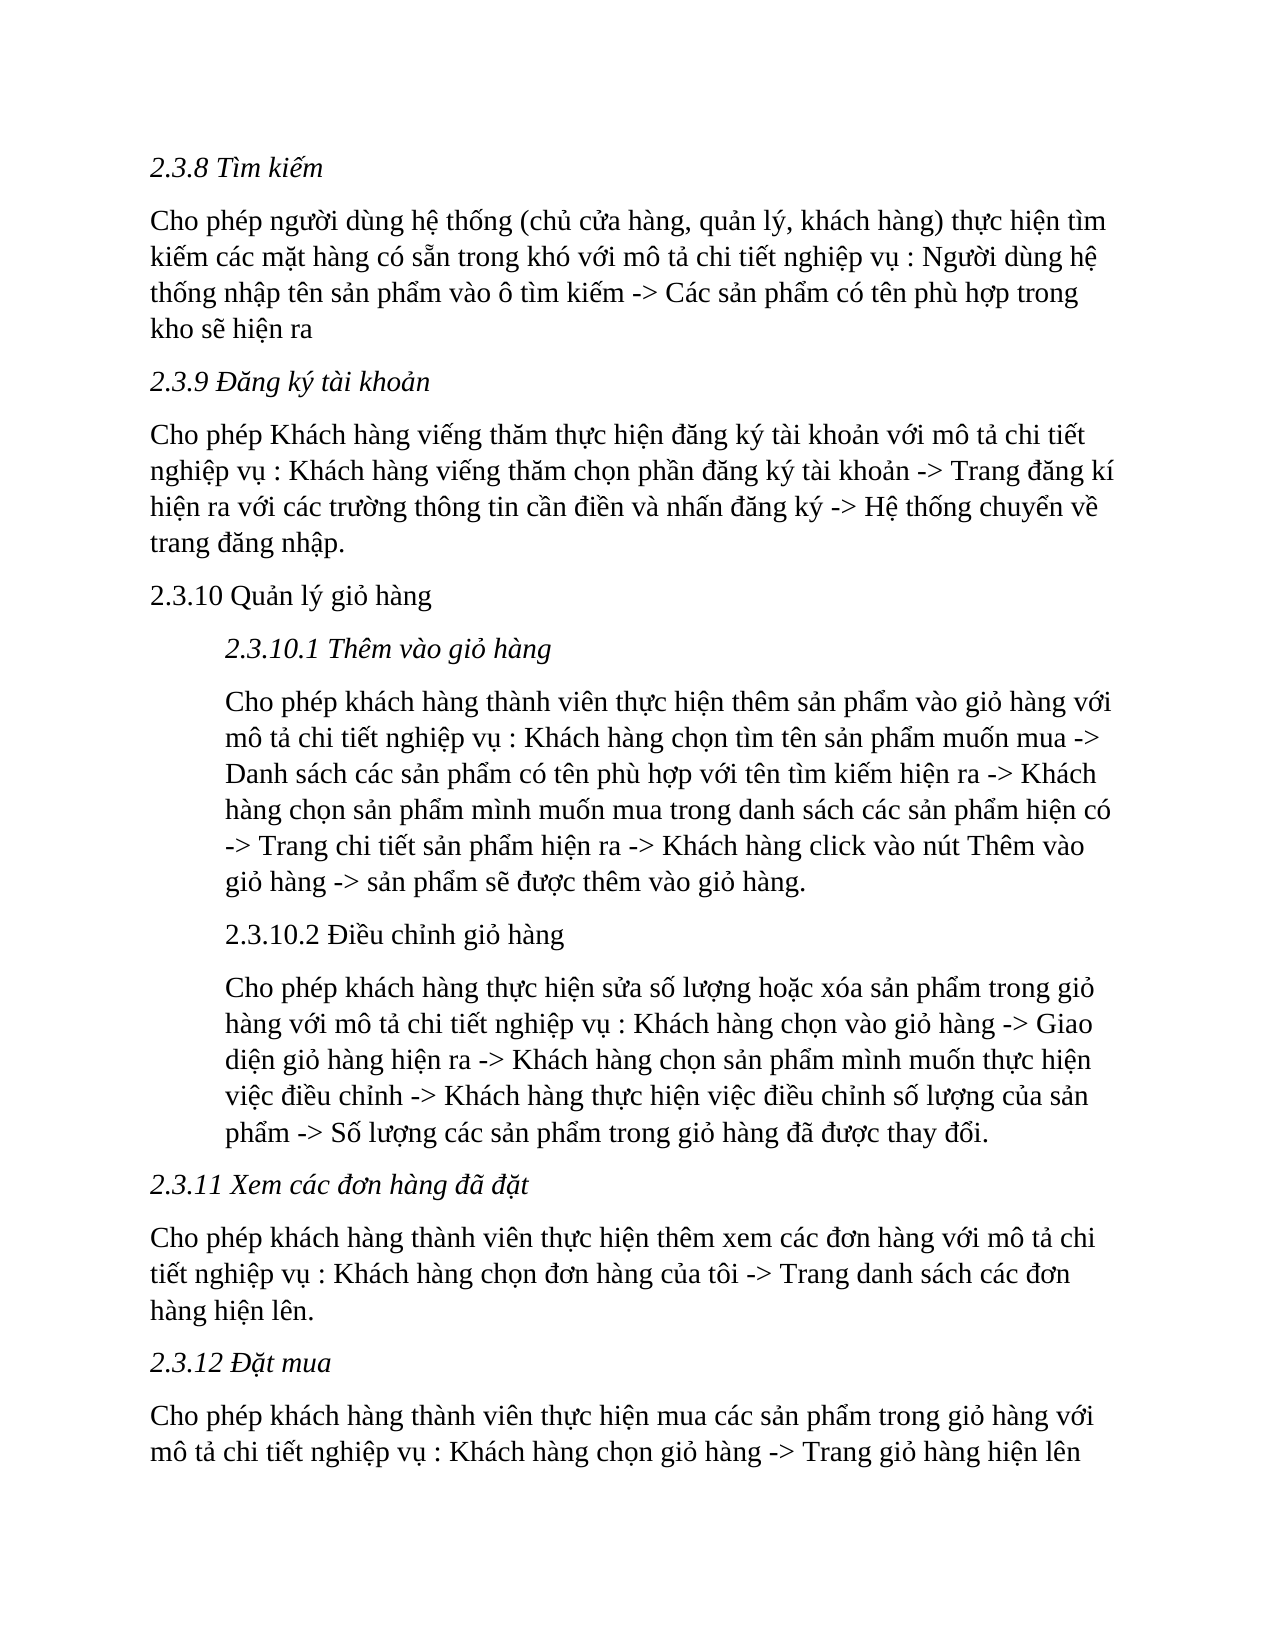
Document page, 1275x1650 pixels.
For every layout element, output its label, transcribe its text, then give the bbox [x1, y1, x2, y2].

text Cho phép khách hàng thành viên thực hiện thêm xem các đơn hàng với mô tả chi tiết nghiệp vụ : Khách hàng chọn đơn hàng của tôi -> Trang danh sách các đơn hàng hiện lên. [150, 1220, 1125, 1326]
text 2.3.11 Xem các đơn hàng đã đặt [150, 1167, 1125, 1201]
text Cho phép Khách hàng viếng thăm thực hiện đăng ký tài khoản với mô tả chi tiết nghiệp vụ : Khách hàng viếng thăm chọn phần đăng ký tài khoản -> Trang đăng kí hiện ra với các trường thông tin cần điền và nhấn đăng ký -> Hệ thống chuyển về trang đăng nhập. [150, 417, 1125, 559]
text Cho phép người dùng hệ thống (chủ cửa hàng, quản lý, khách hàng) thực hiện tìm kiếm các mặt hàng có sẵn trong khó với mô tả chi tiết nghiệp vụ : Người dùng hệ thống nhập tên sản phẩm vào ô tìm kiếm -> Các sản phẩm có tên phù hợp trong kho sẽ hiện ra [150, 203, 1125, 345]
text 2.3.10.2 Điều chỉnh giỏ hàng [225, 917, 1125, 951]
text 2.3.9 Đăng ký tài khoản [150, 364, 1125, 398]
text 2.3.10.1 Thêm vào giỏ hàng [225, 631, 1125, 664]
text Cho phép khách hàng thực hiện sửa số lượng hoặc xóa sản phẩm trong giỏ hàng với mô tả chi tiết nghiệp vụ : Khách hàng chọn vào giỏ hàng -> Giao diện giỏ hàng hiện ra -> Khách hàng chọn sản phẩm mình muốn thực hiện việc điều chỉnh -> Khách hàng thực hiện việc điều chỉnh số lượng của sản phẩm -> Số lượng các sản phẩm trong giỏ hàng đã được thay đổi. [225, 970, 1125, 1148]
text 2.3.10 Quản lý giỏ hàng [150, 578, 1125, 612]
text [150, 1398, 1125, 1468]
text 2.3.8 Tìm kiếm [150, 150, 1125, 183]
text 2.3.12 Đặt mua [150, 1345, 1125, 1379]
text Cho phép khách hàng thành viên thực hiện thêm sản phẩm vào giỏ hàng với mô tả chi tiết nghiệp vụ : Khách hàng chọn tìm tên sản phẩm muốn mua -> Danh sách các sản phẩm có tên phù hợp với tên tìm kiếm hiện ra -> Khách hàng chọn sản phẩm mình muốn mua trong danh sách các sản phẩm hiện có -> Trang chi tiết sản phẩm hiện ra -> Khách hàng click vào nút Thêm vào giỏ hàng -> sản phẩm sẽ được thêm vào giỏ hàng. [225, 684, 1125, 898]
